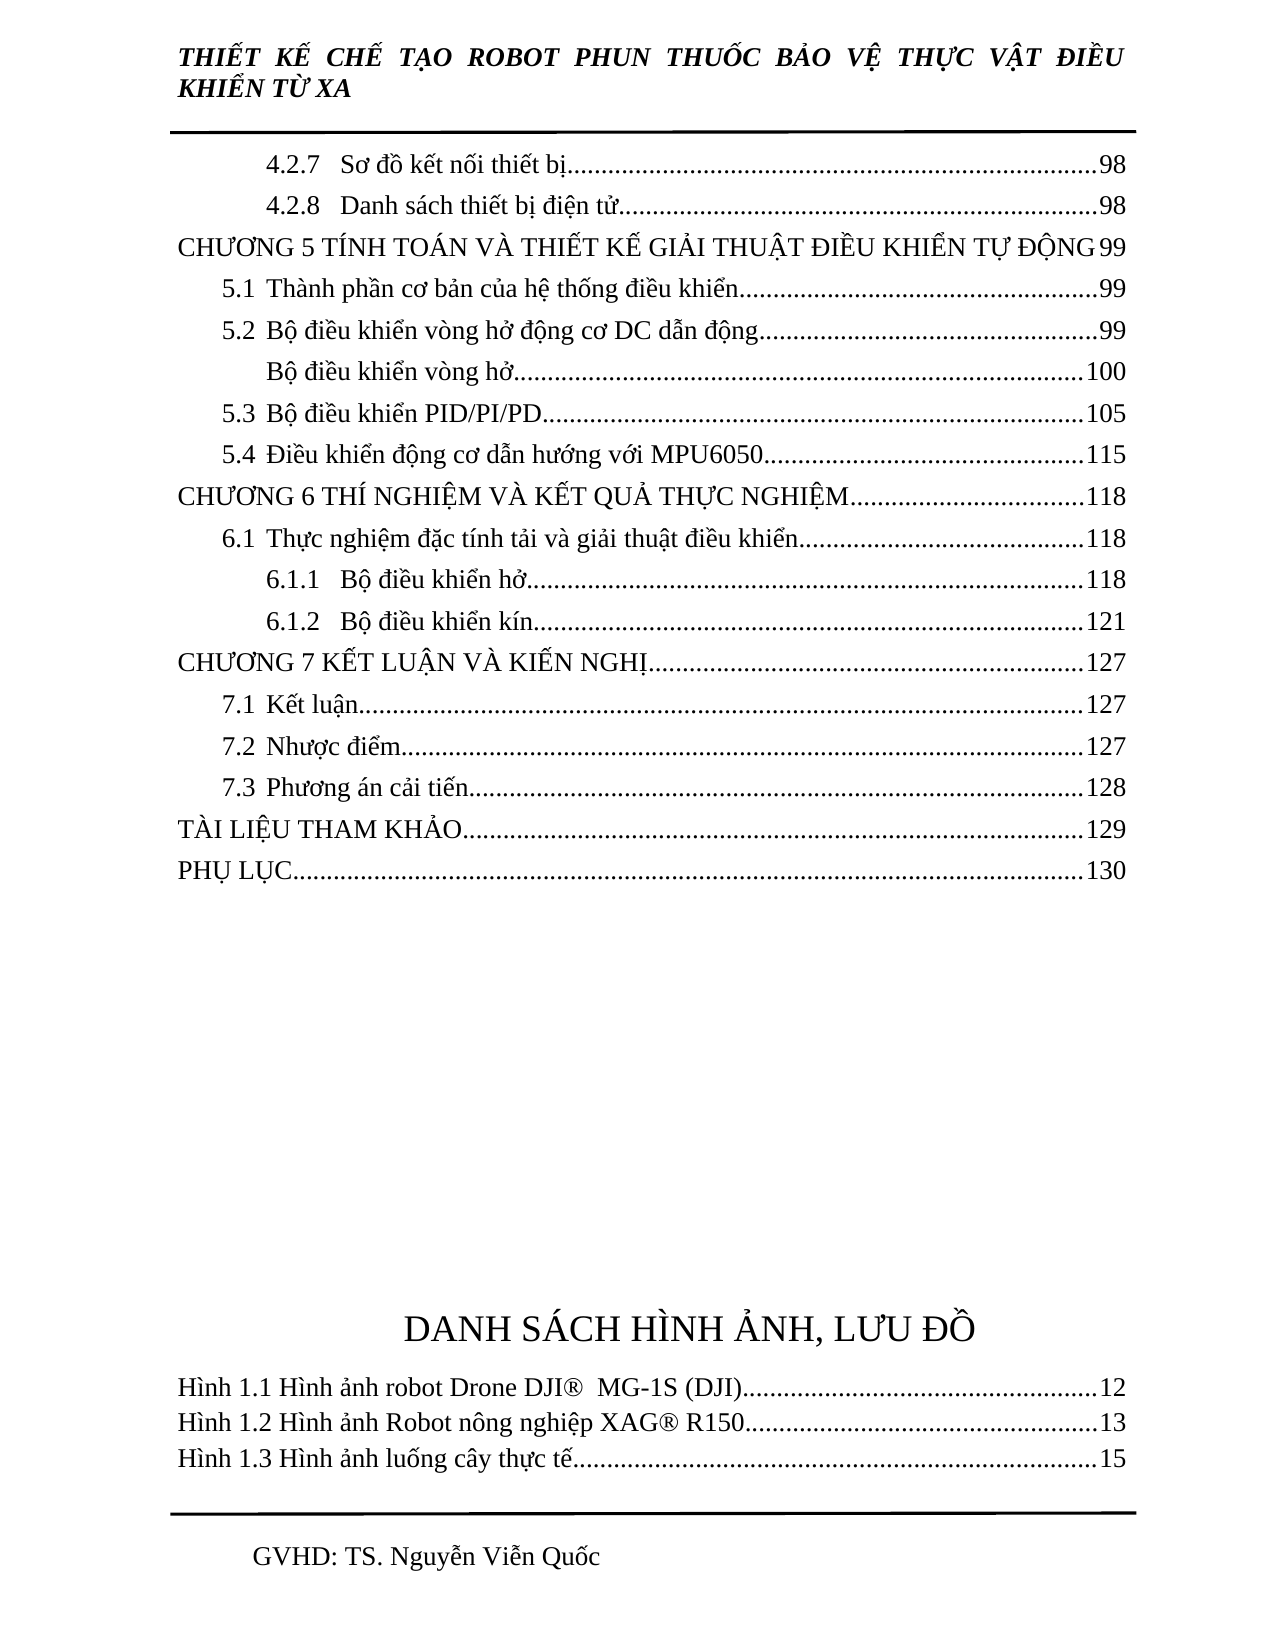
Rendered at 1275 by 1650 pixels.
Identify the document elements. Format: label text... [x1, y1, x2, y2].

text Hình 1.2 Hình ảnh Robot nông nghiệp XAG® R150 13 [177, 1407, 1127, 1438]
text Hình 1.1 Hình ảnh robot Drone DJI® MG-1S (DJI) 12 [177, 1371, 1127, 1402]
text Hình 1.3 Hình ảnh luống cây thực tế 15 [177, 1442, 1127, 1473]
subtitle Danh sách hình ảnh, lưu đồ [177, 1306, 1127, 1349]
